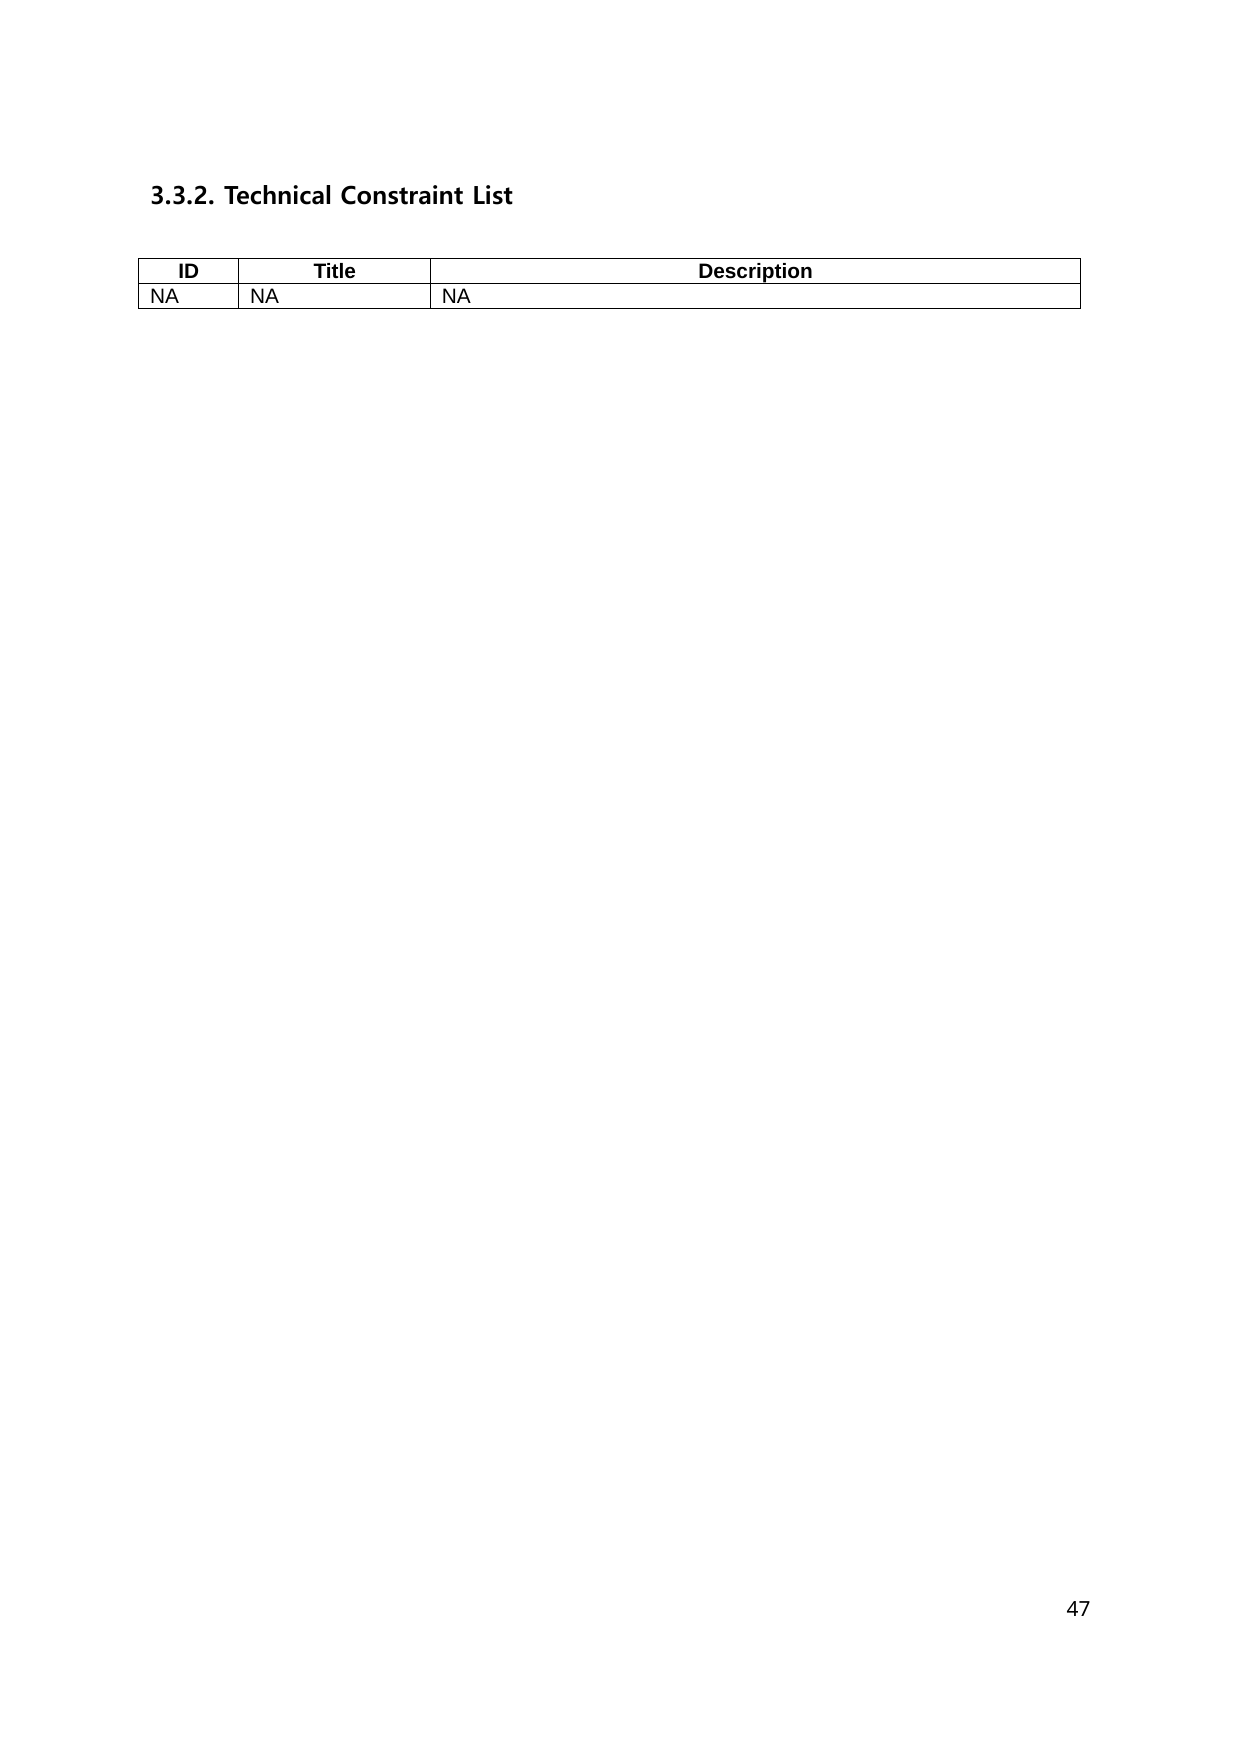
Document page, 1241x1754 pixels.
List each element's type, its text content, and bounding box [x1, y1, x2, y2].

table_cell NA [431, 284, 1080, 308]
subtitle Technical Constraint List [150, 177, 1090, 210]
table_cell NA [239, 284, 430, 308]
table_header ID [139, 259, 238, 283]
table_header Description [431, 259, 1080, 283]
table_header Title [239, 259, 430, 283]
table_cell NA [139, 284, 238, 308]
